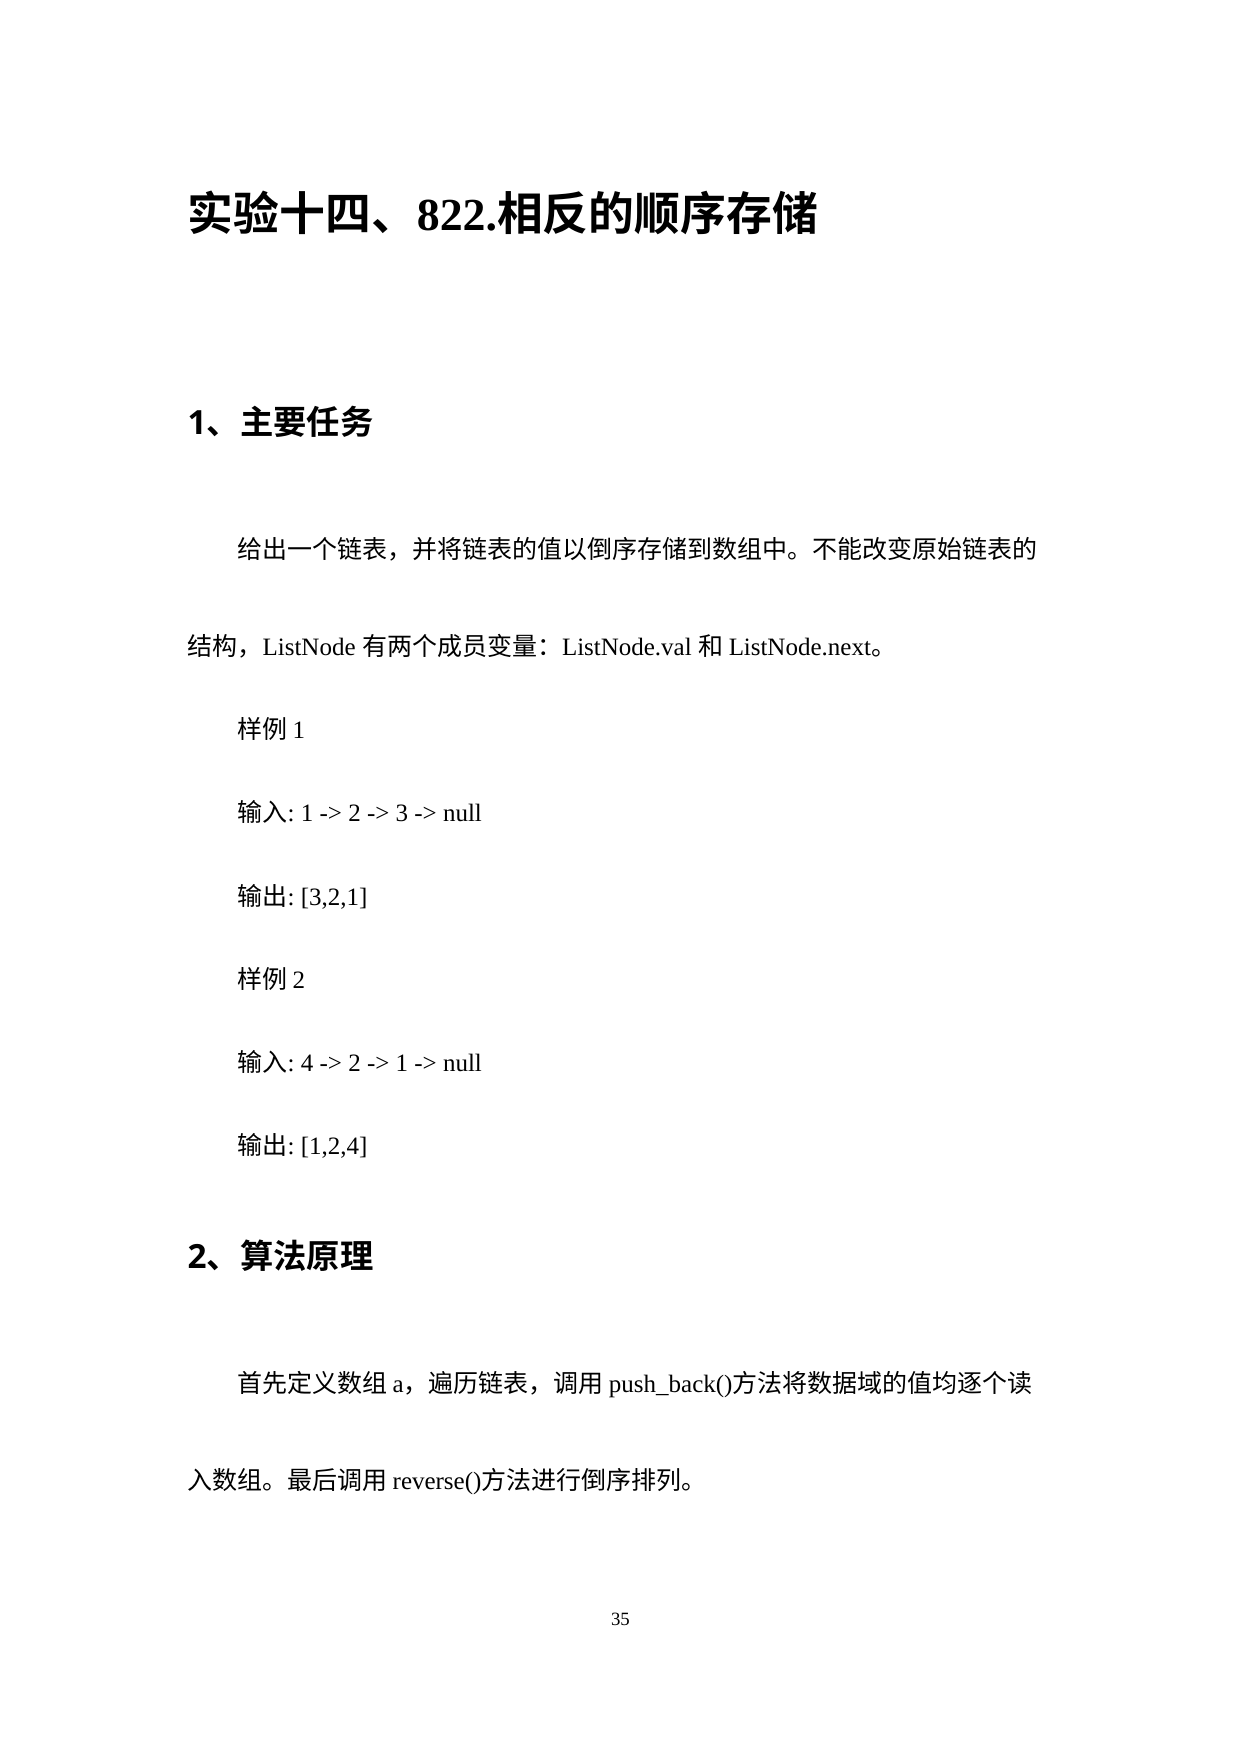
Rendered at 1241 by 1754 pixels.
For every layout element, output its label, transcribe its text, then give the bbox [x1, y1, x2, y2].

subtitle 实验十四、822.相反的顺序存储 [187, 162, 1053, 259]
subtitle 1、主要任务 [187, 387, 1053, 452]
text 输出: [3,2,1] [187, 862, 1053, 927]
text 给出一个链表，并将链表的值以倒序存储到数组中。不能改变原始链表的结构，ListNode 有两个成员变量：ListNode.val 和 ListNode.next。 [187, 515, 1053, 677]
subtitle 2、算法原理 [187, 1221, 1053, 1286]
text 样例1 [187, 695, 1053, 760]
text 样例2 [187, 945, 1053, 1010]
text 输入: 1 -> 2 -> 3 -> null [187, 778, 1053, 843]
text 首先定义数组a，遍历链表，调用push_back()方法将数据域的值均逐个读入数组。最后调用reverse()方法进行倒序排列。 [187, 1349, 1053, 1511]
text 输出: [1,2,4] [187, 1111, 1053, 1176]
text 输入: 4 -> 2 -> 1 -> null [187, 1028, 1053, 1093]
